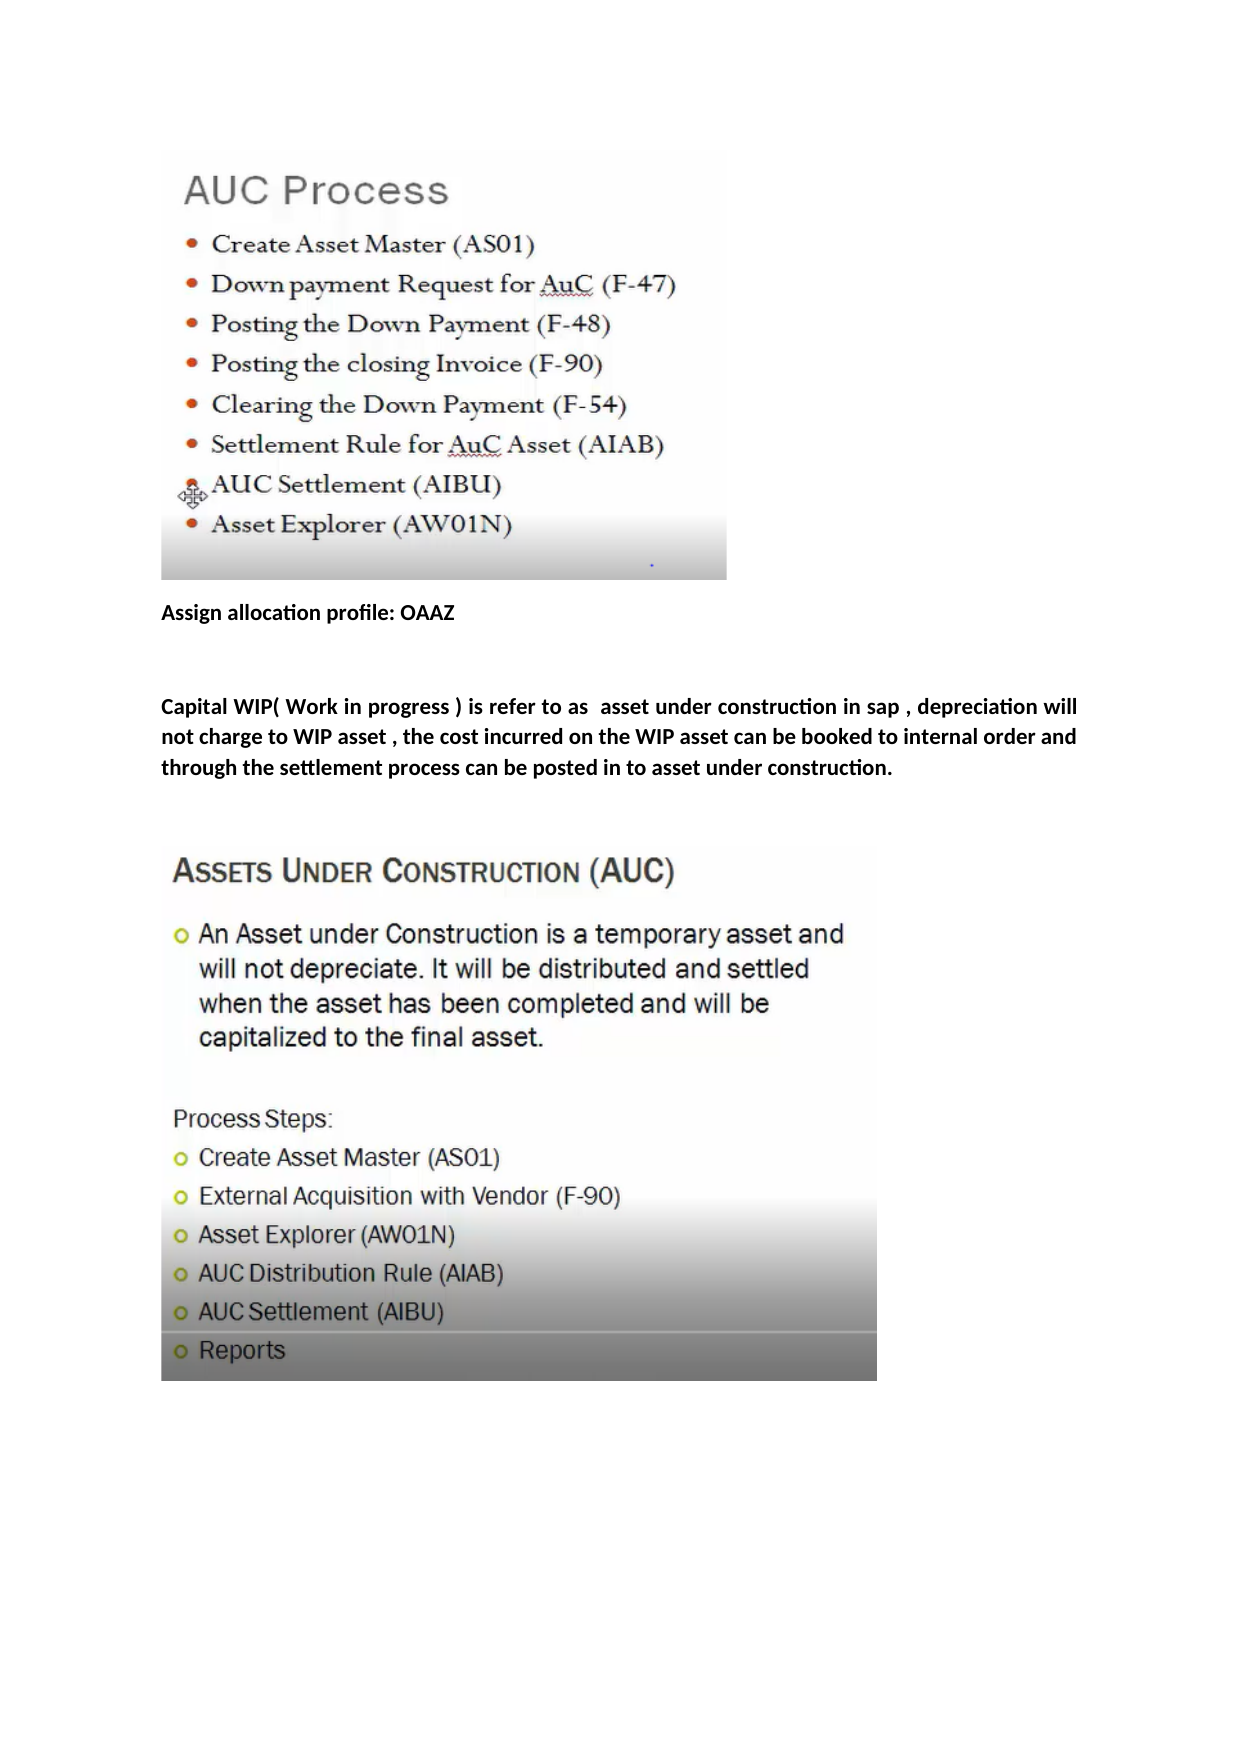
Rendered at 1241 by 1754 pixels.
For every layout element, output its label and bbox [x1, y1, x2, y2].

picture [161, 968, 727, 1398]
picture [236, 150, 924, 638]
table_cell [150, 150, 1090, 1599]
